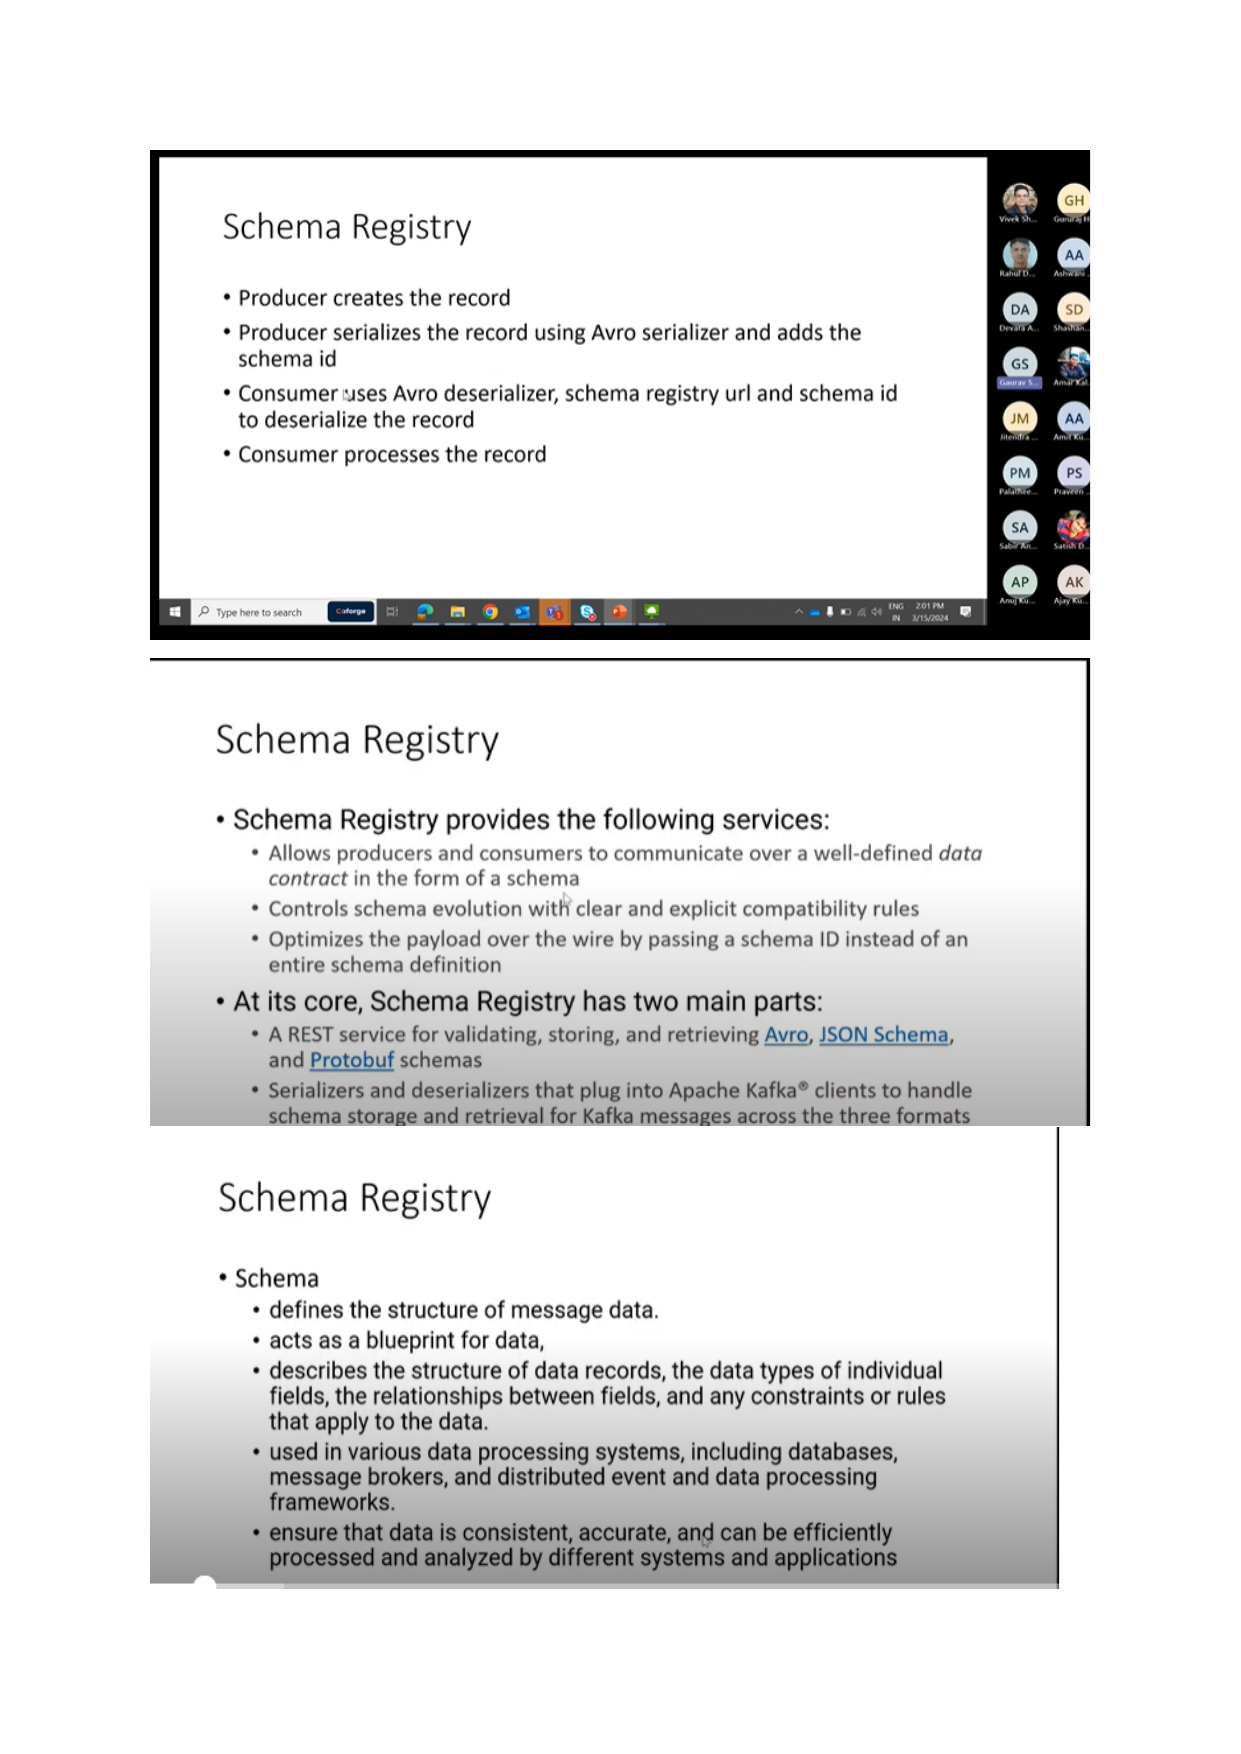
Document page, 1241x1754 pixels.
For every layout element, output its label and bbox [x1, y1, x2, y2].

picture [150, 150, 1091, 640]
picture [150, 1127, 1060, 1589]
picture [150, 658, 1091, 1126]
